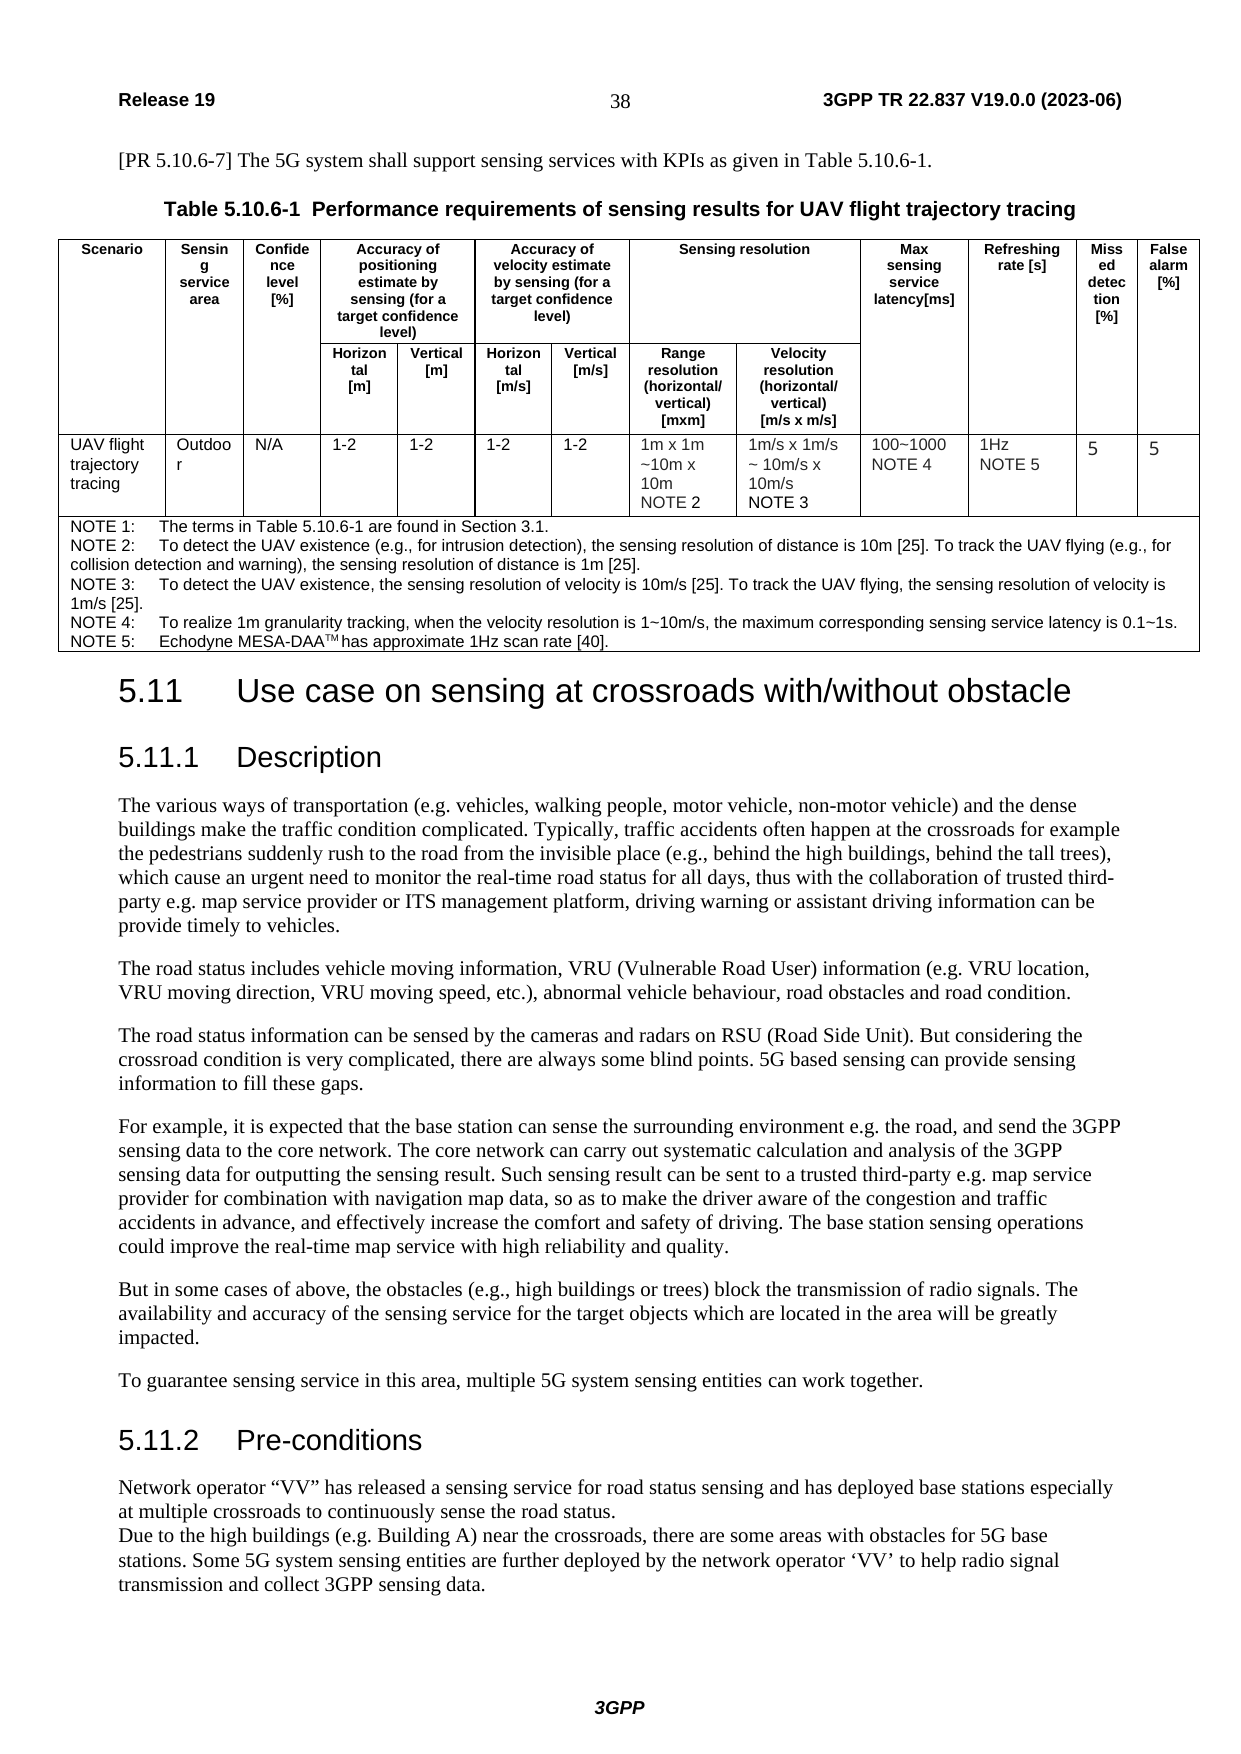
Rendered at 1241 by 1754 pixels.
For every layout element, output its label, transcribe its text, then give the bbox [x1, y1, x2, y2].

text The road status information can be sensed by the cameras and radars on RSU (Road Side Unit). But considering the crossroad condition is very complicated, there are always some blind points. 5G based sensing can provide sensing information to fill these gaps. [118, 1023, 1122, 1095]
table_header Sensing service area [166, 240, 243, 434]
text Table 5.10.6-1 Performance requirements of sensing results for UAV flight trajectory tracing [118, 197, 1122, 221]
table_header Sensing resolution [630, 240, 860, 343]
subtitle 5.11 Use case on sensing at crossroads with/without obstacle [118, 671, 1122, 709]
table_header Missed detection [%] [1077, 240, 1137, 434]
table_cell 1-2 [476, 435, 551, 516]
table_cell 5 [1077, 435, 1137, 516]
text To guarantee sensing service in this area, multiple 5G system sensing entities can work together. [118, 1368, 1122, 1392]
table_cell Vertical [m] [398, 344, 474, 434]
table_cell Horizontal [m/s] [476, 344, 551, 434]
table_cell Horizontal [m] [321, 344, 397, 434]
text Network operator “VV” has released a sensing service for road status sensing and has deployed base stations especially at multiple crossroads to continuously sense the road status. [118, 1475, 1122, 1523]
text The various ways of transportation (e.g. vehicles, walking people, motor vehicle, non-motor vehicle) and the dense buildings make the traffic condition complicated. Typically, traffic accidents often happen at the crossroads for example the pedestrians suddenly rush to the road from the invisible place (e.g., behind the high buildings, behind the tall trees), which cause an urgent need to monitor the real-time road status for all days, thus with the collaboration of trusted third-party e.g. map service provider or ITS management platform, driving warning or assistant driving information can be provide timely to vehicles. [118, 793, 1122, 937]
text [PR 5.10.6-7] The 5G system shall support sensing services with KPIs as given in Table 5.10.6-1. [118, 147, 1122, 172]
table_cell 1-2 [398, 435, 474, 516]
table_cell UAV flight trajectory tracing [59, 435, 165, 516]
table_cell 1-2 [321, 435, 397, 516]
table_cell 5 [1138, 435, 1199, 516]
text But in some cases of above, the obstacles (e.g., high buildings or trees) block the transmission of radio signals. The availability and accuracy of the sensing service for the target objects which are located in the area will be greatly impacted. [118, 1277, 1122, 1349]
table_header Scenario [59, 240, 165, 434]
table_cell 100~1000 NOTE 4 [861, 435, 968, 516]
table_cell 1-2 [552, 435, 629, 516]
text Due to the high buildings (e.g. Building A) near the crossroads, there are some areas with obstacles for 5G base stations. Some 5G system sensing entities are further deployed by the network operator ‘VV’ to help radio signal transmission and collect 3GPP sensing data. [118, 1523, 1122, 1596]
table_header Max sensing service latency[ms] [861, 240, 968, 434]
table_cell Range resolution (horizontal/vertical) [mxm] [630, 344, 736, 434]
table_cell N/A [244, 435, 320, 516]
subtitle 5.11.1 Description [118, 740, 1122, 774]
text The road status includes vehicle moving information, VRU (Vulnerable Road User) information (e.g. VRU location, VRU moving direction, VRU moving speed, etc.), abnormal vehicle behaviour, road obstacles and road condition. [118, 956, 1122, 1004]
table_cell Vertical [m/s] [552, 344, 629, 434]
table_header False alarm [%] [1138, 240, 1199, 434]
table_cell 1m x 1m ~10m x 10m NOTE 2 [630, 435, 736, 516]
table_header Confidence level [%] [244, 240, 320, 434]
table_cell 1Hz NOTE 5 [969, 435, 1076, 516]
table_header Refreshing rate [s] [969, 240, 1076, 434]
table_cell NOTE 1: The terms in Table 5.10.6-1 are found in Section 3.1. NOTE 2: To detect the UAV existence (e.g., for intrusion detection), the sensing resolution of distance is 10m [25]. To track the UAV flying (e.g., for collision detection and warning), the sensing resolution of distance is 1m [25]. NOTE 3: To detect the UAV existence, the sensing resolution of velocity is 10m/s [25]. To track the UAV flying, the sensing resolution of velocity is 1m/s [25]. NOTE 4: To realize 1m granularity tracking, when the velocity resolution is 1~10m/s, the maximum corresponding sensing service latency is 0.1~1s. NOTE 5: Echodyne MESA-DAATM has approximate 1Hz scan rate [40]. [59, 517, 1199, 651]
table_header Accuracy of positioning estimate by sensing (for a target confidence level) [321, 240, 474, 343]
table_cell Outdoor [166, 435, 243, 516]
table_cell 1m/s x 1m/s ~ 10m/s x 10m/s NOTE 3 [737, 435, 860, 516]
subtitle 5.11.2 Pre-conditions [118, 1423, 1122, 1457]
table_header Accuracy of velocity estimate by sensing (for a target confidence level) [476, 240, 629, 343]
table_cell Velocity resolution (horizontal/ vertical) [m/s x m/s] [737, 344, 860, 434]
text For example, it is expected that the base station can sense the surrounding environment e.g. the road, and send the 3GPP sensing data to the core network. The core network can carry out systematic calculation and analysis of the 3GPP sensing data for outputting the sensing result. Such sensing result can be sent to a trusted third-party e.g. map service provider for combination with navigation map data, so as to make the driver aware of the congestion and traffic accidents in advance, and effectively increase the comfort and safety of driving. The base station sensing operations could improve the real-time map service with high reliability and quality. [118, 1114, 1122, 1258]
